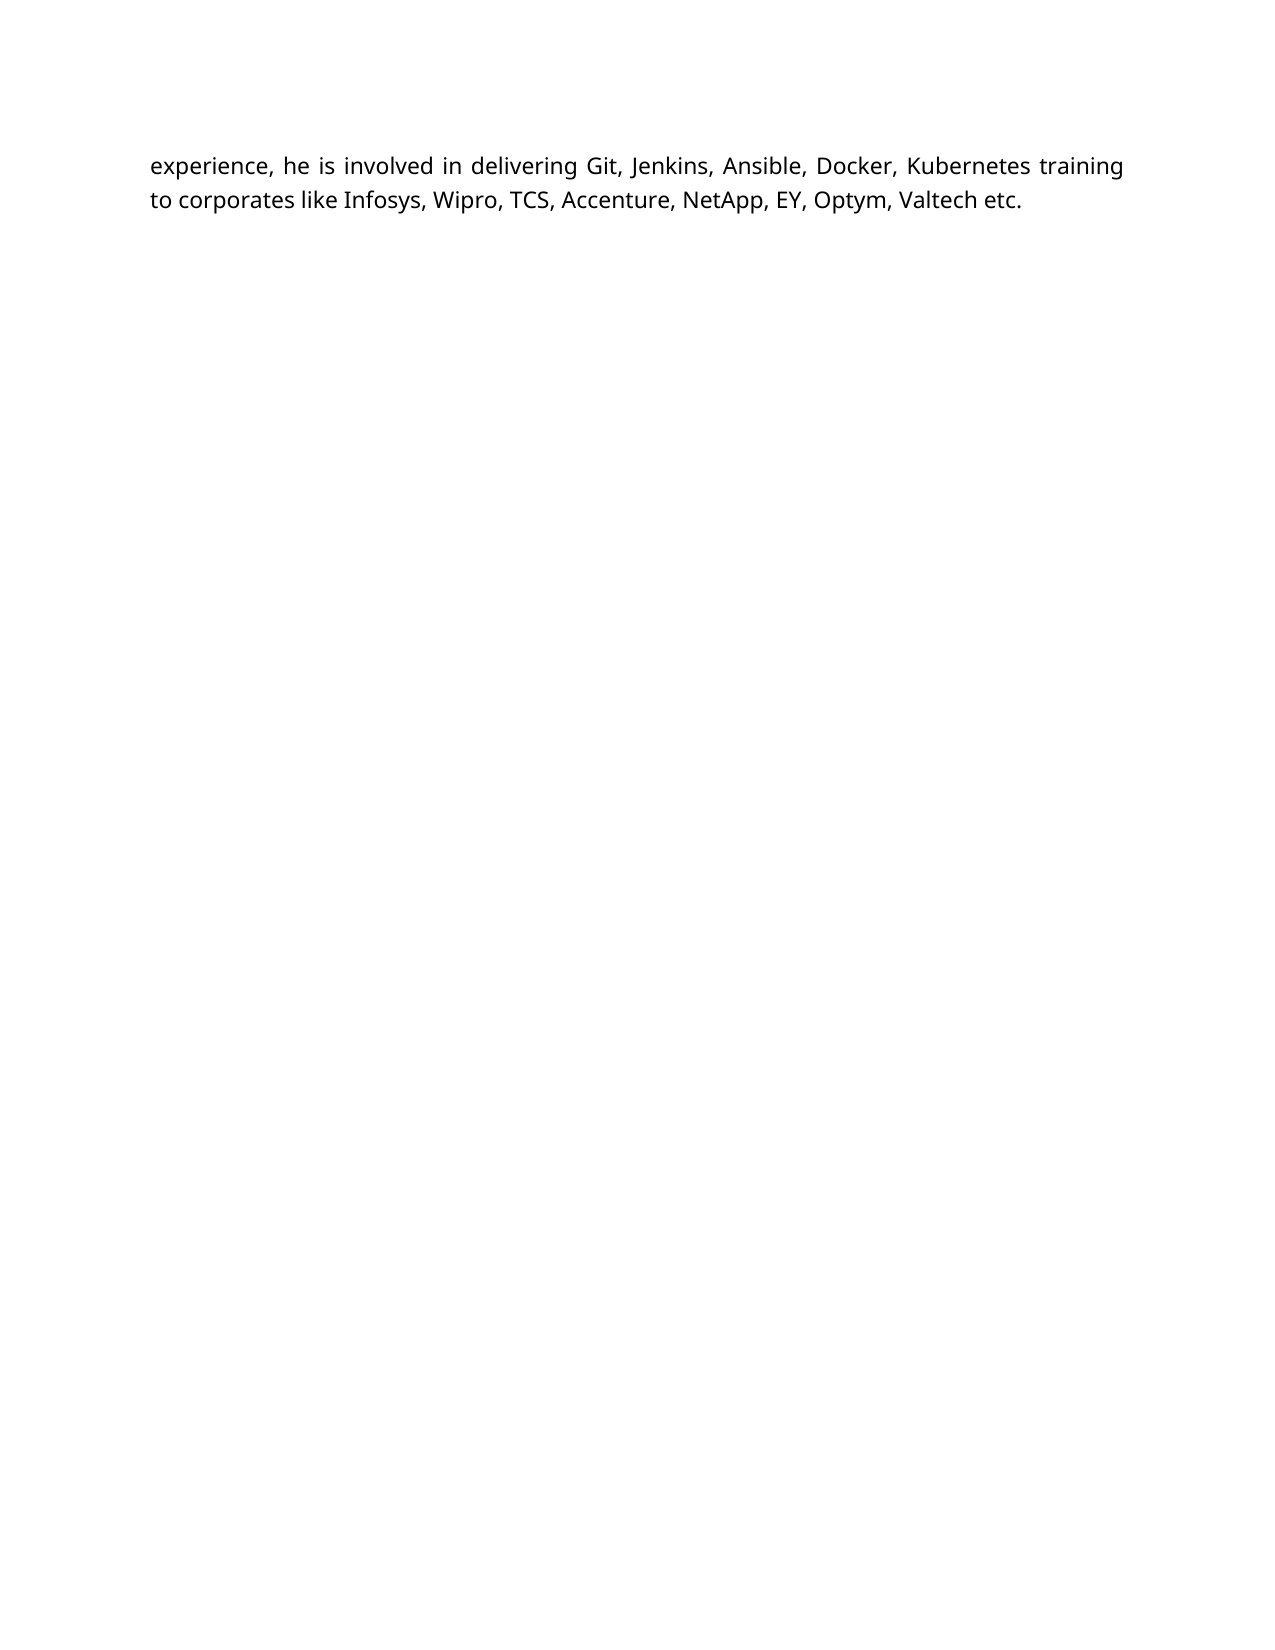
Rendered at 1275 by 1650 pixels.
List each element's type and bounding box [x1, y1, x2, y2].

text [150, 150, 1125, 215]
